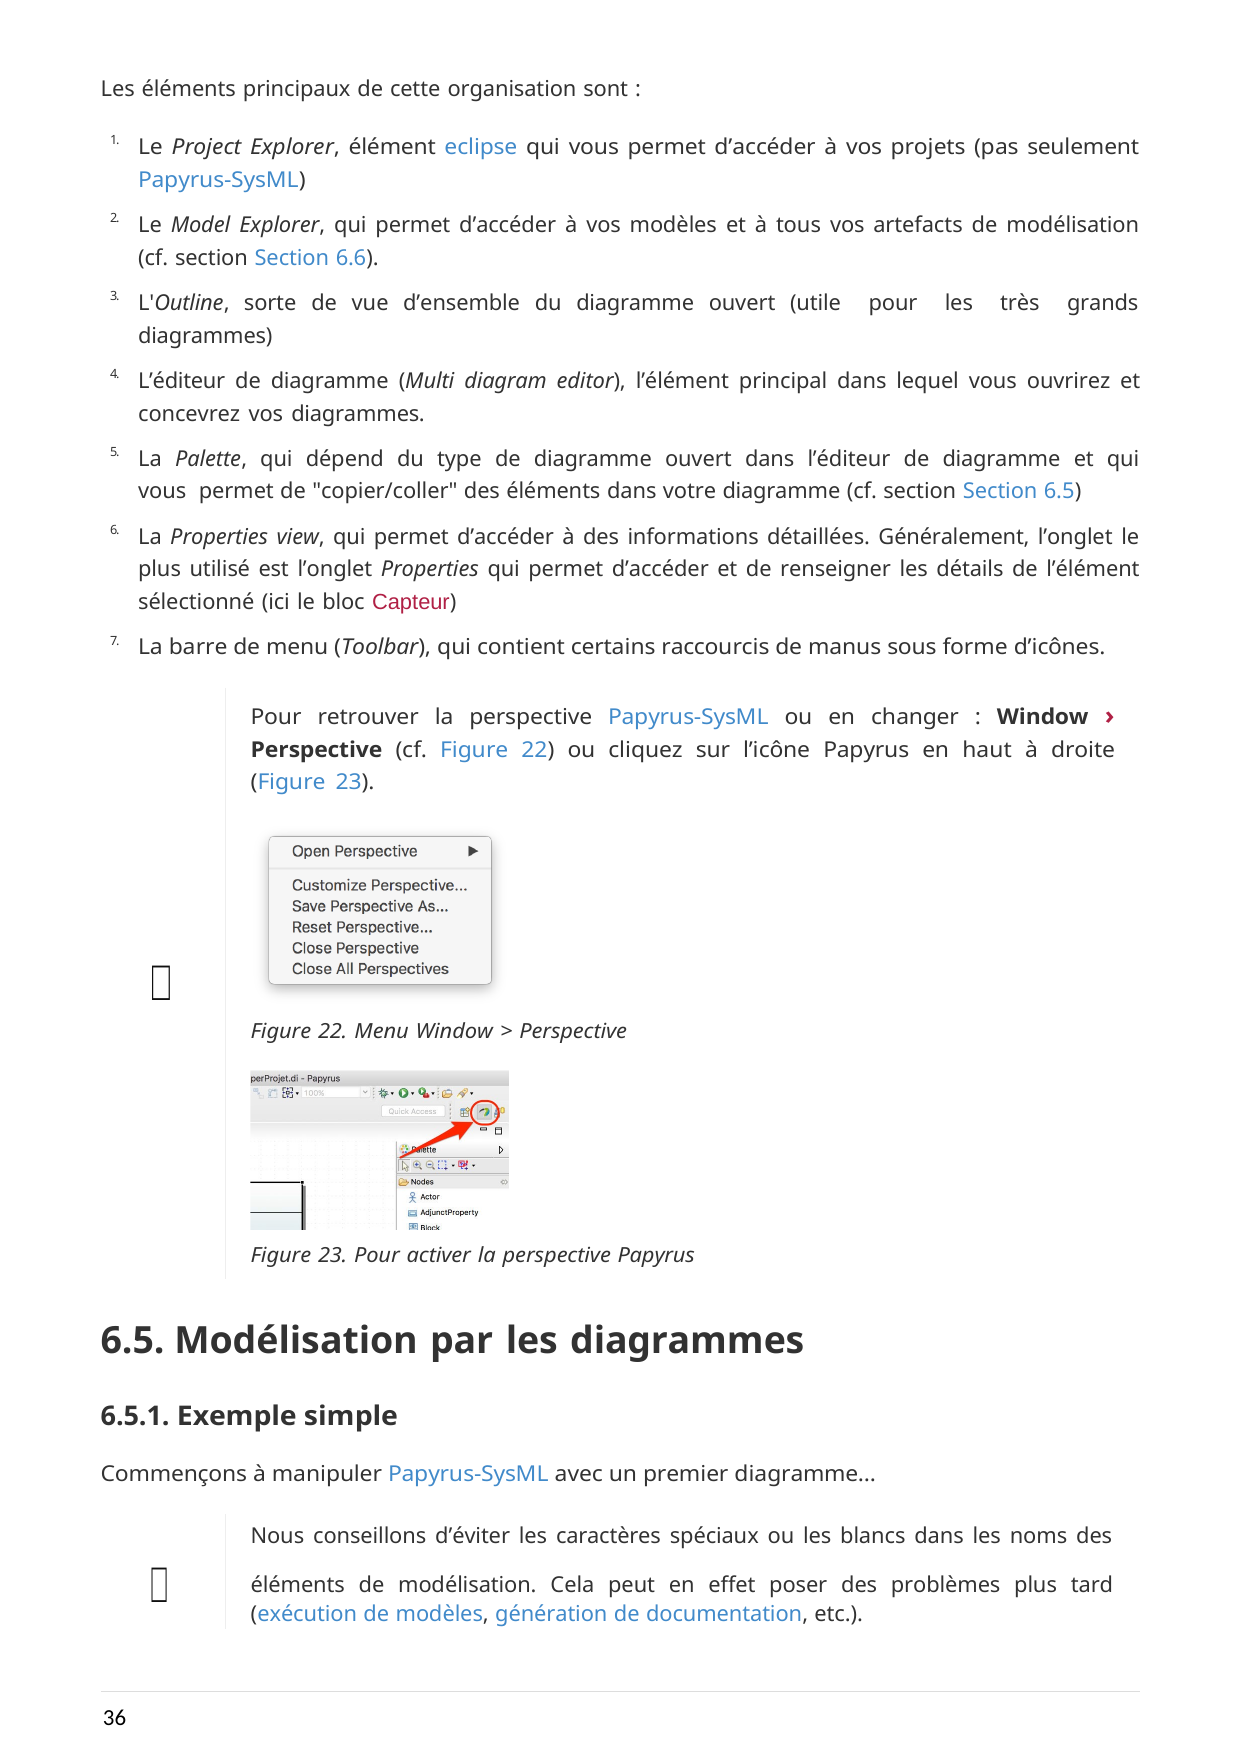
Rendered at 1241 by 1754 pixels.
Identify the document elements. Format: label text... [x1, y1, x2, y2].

text Commençons à manipuler Papyrus-SysML avec un premier diagramme… [100, 1457, 1151, 1487]
list La barre de menu (Toolbar), qui contient certains raccourcis de manus sous forme d’icônes. [110, 631, 1151, 661]
list Le Project Explorer, élément eclipse qui vous permet d’accéder à vos projets (pas seulement Papyrus-SysML) [110, 131, 1140, 193]
subtitle  [149, 953, 1151, 1011]
list L'Outline, sorte de vue d’ensemble du diagramme ouvert (utile pour les très grands diagrammes) [110, 287, 1140, 349]
text Nous conseillons d’éviter les caractères spéciaux ou les blancs dans les noms des [250, 1524, 1151, 1548]
text Figure 22. Menu Window > Perspective [250, 1016, 1151, 1044]
list Le Model Explorer, qui permet d’accéder à vos modèles et à tous vos artefacts de modélisation (cf. section Section 6.6). [110, 209, 1140, 271]
text  éléments de modélisation. Cela peut en effet poser des problèmes plus tard (exécution de modèles, génération de documentation, etc.). [148, 1549, 1115, 1628]
list La Palette, qui dépend du type de diagramme ouvert dans l’éditeur de diagramme et qui vous permet de "copier/coller" des éléments dans votre diagramme (cf. section Section 6.5) [110, 443, 1140, 505]
text Les éléments principaux de cette organisation sont : [100, 73, 1151, 103]
list La Properties view, qui permet d’accéder à des informations détaillées. Généralement, l’onglet le plus utilisé est l’onglet Properties qui permet d’accéder et de renseigner les détails de l’élément sélectionné (ici le bloc Capteur) [110, 521, 1140, 616]
subtitle Modélisation par les diagrammes [100, 1313, 1151, 1364]
text Figure 23. Pour activer la perspective Papyrus [250, 1240, 1151, 1268]
picture [250, 1070, 509, 1230]
list L’éditeur de diagramme (Multi diagram editor), l’élément principal dans lequel vous ouvrirez et concevrez vos diagrammes. [110, 365, 1140, 427]
subtitle Exemple simple [100, 1397, 1151, 1433]
text Pour retrouver la perspective Papyrus-SysML ou en changer : Window › Perspective (cf. Figure 22) ou cliquez sur l’icône Papyrus en haut à droite (Figure 23). [250, 698, 1115, 796]
picture [250, 822, 510, 1007]
